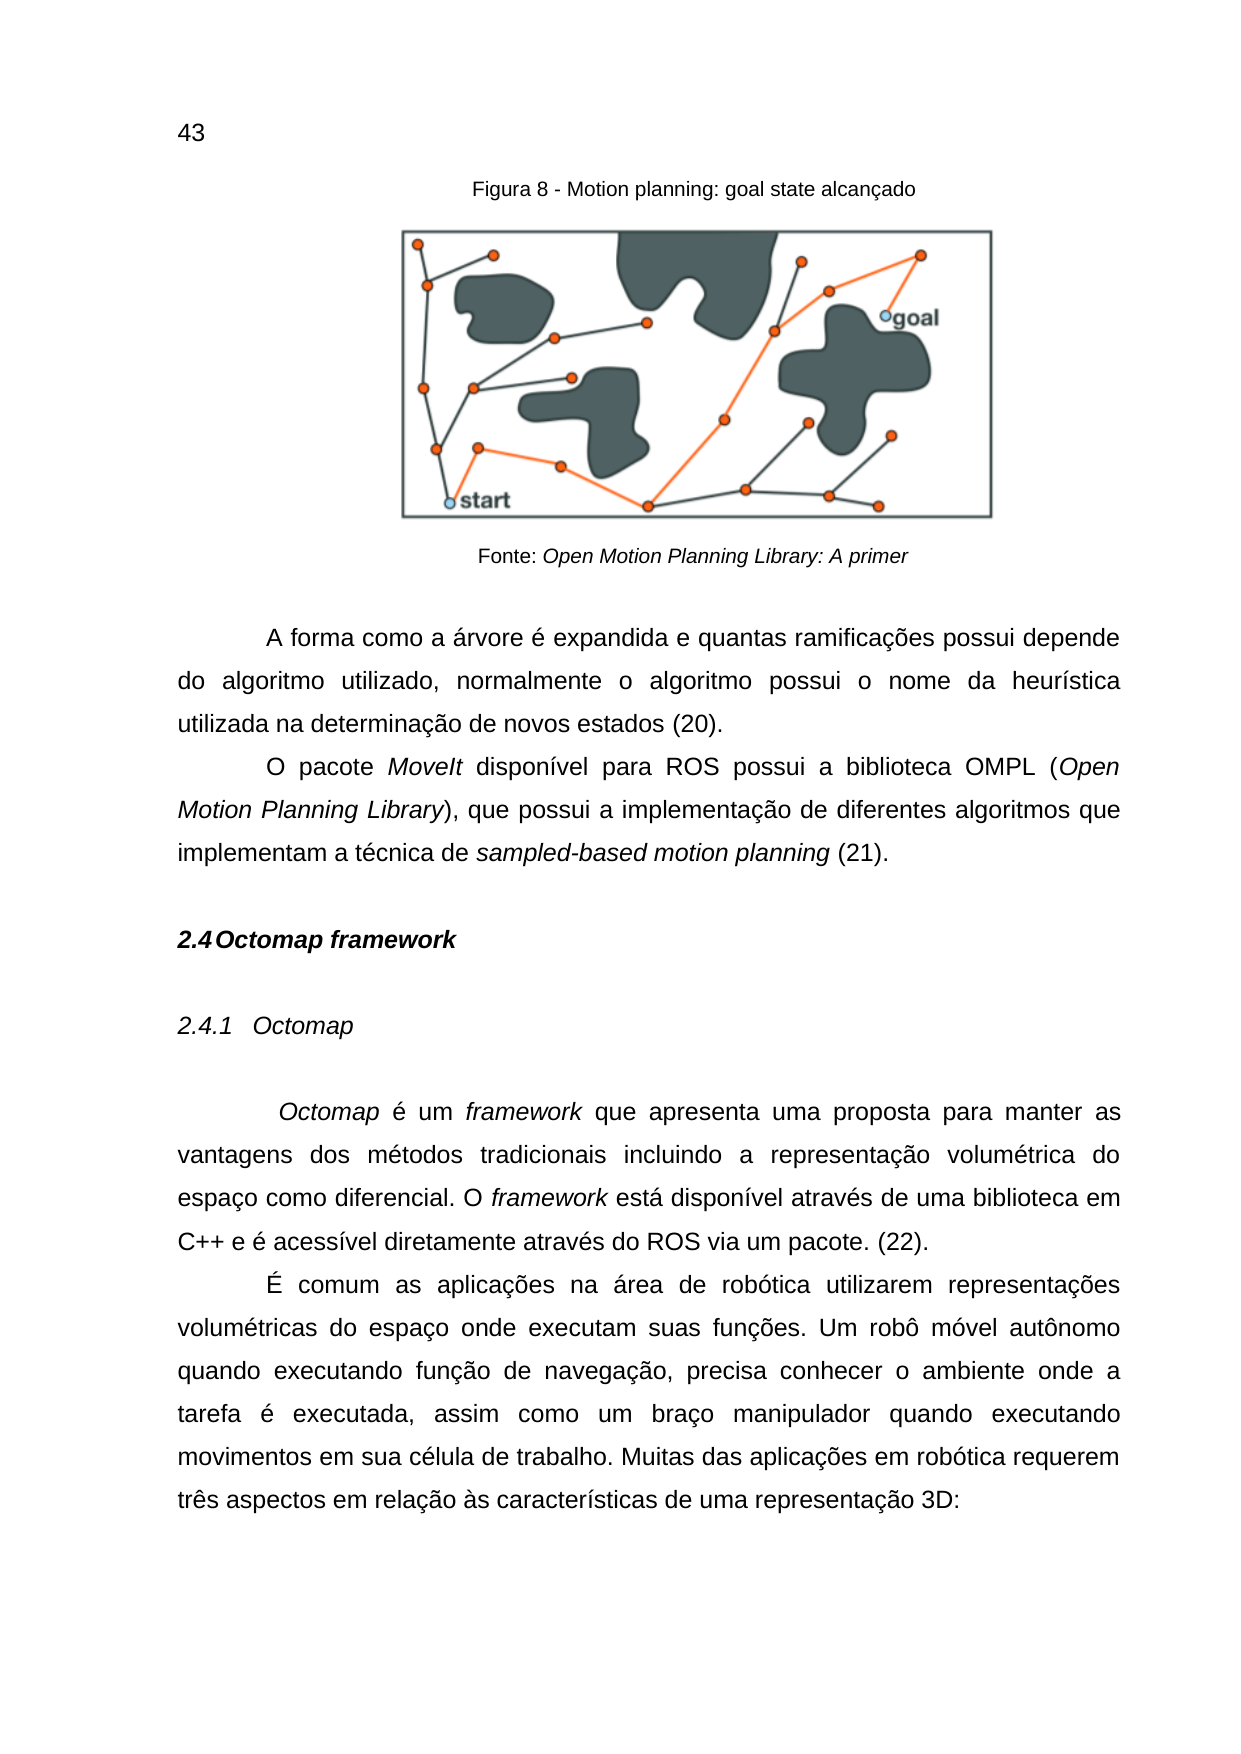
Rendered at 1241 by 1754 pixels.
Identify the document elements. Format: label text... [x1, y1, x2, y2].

text Octomap é um framework que apresenta uma proposta para manter as vantagens dos métodos tradicionais incluindo a representação volumétrica do espaço como diferencial. O framework está disponível através de uma biblioteca em C++ e é acessível diretamente através do ROS via um pacote.. [177, 1097, 1122, 1255]
text A forma como a árvore é expandida e quantas ramificações possui depende do algoritmo utilizado, normalmente o algoritmo possui o nome da heurística utilizada na determinação de novos estados . [177, 623, 1122, 738]
subtitle Octomap framework [177, 924, 1122, 953]
text Figura 8 - Motion planning: goal state alcançado [177, 177, 1122, 201]
text Fonte: Open Motion Planning Library: A primer [177, 544, 1122, 568]
text É comum as aplicações na área de robótica utilizarem representações volumétricas do espaço onde executam suas funções. Um robô móvel autônomo quando executando função de navegação, precisa conhecer o ambiente onde a tarefa é executada, assim como um braço manipulador quando executando movimentos em sua célula de trabalho. Muitas das aplicações em robótica requerem três aspectos em relação às características de uma representação 3D: [177, 1269, 1122, 1514]
picture [382, 213, 1006, 530]
text O pacote MoveIt disponível para ROS possui a biblioteca OMPL (Open Motion Planning Library), que possui a implementação de diferentes algoritmos que implementam a técnica de sampled-based motion planning. [177, 752, 1122, 867]
subtitle Octomap [177, 1011, 1122, 1039]
